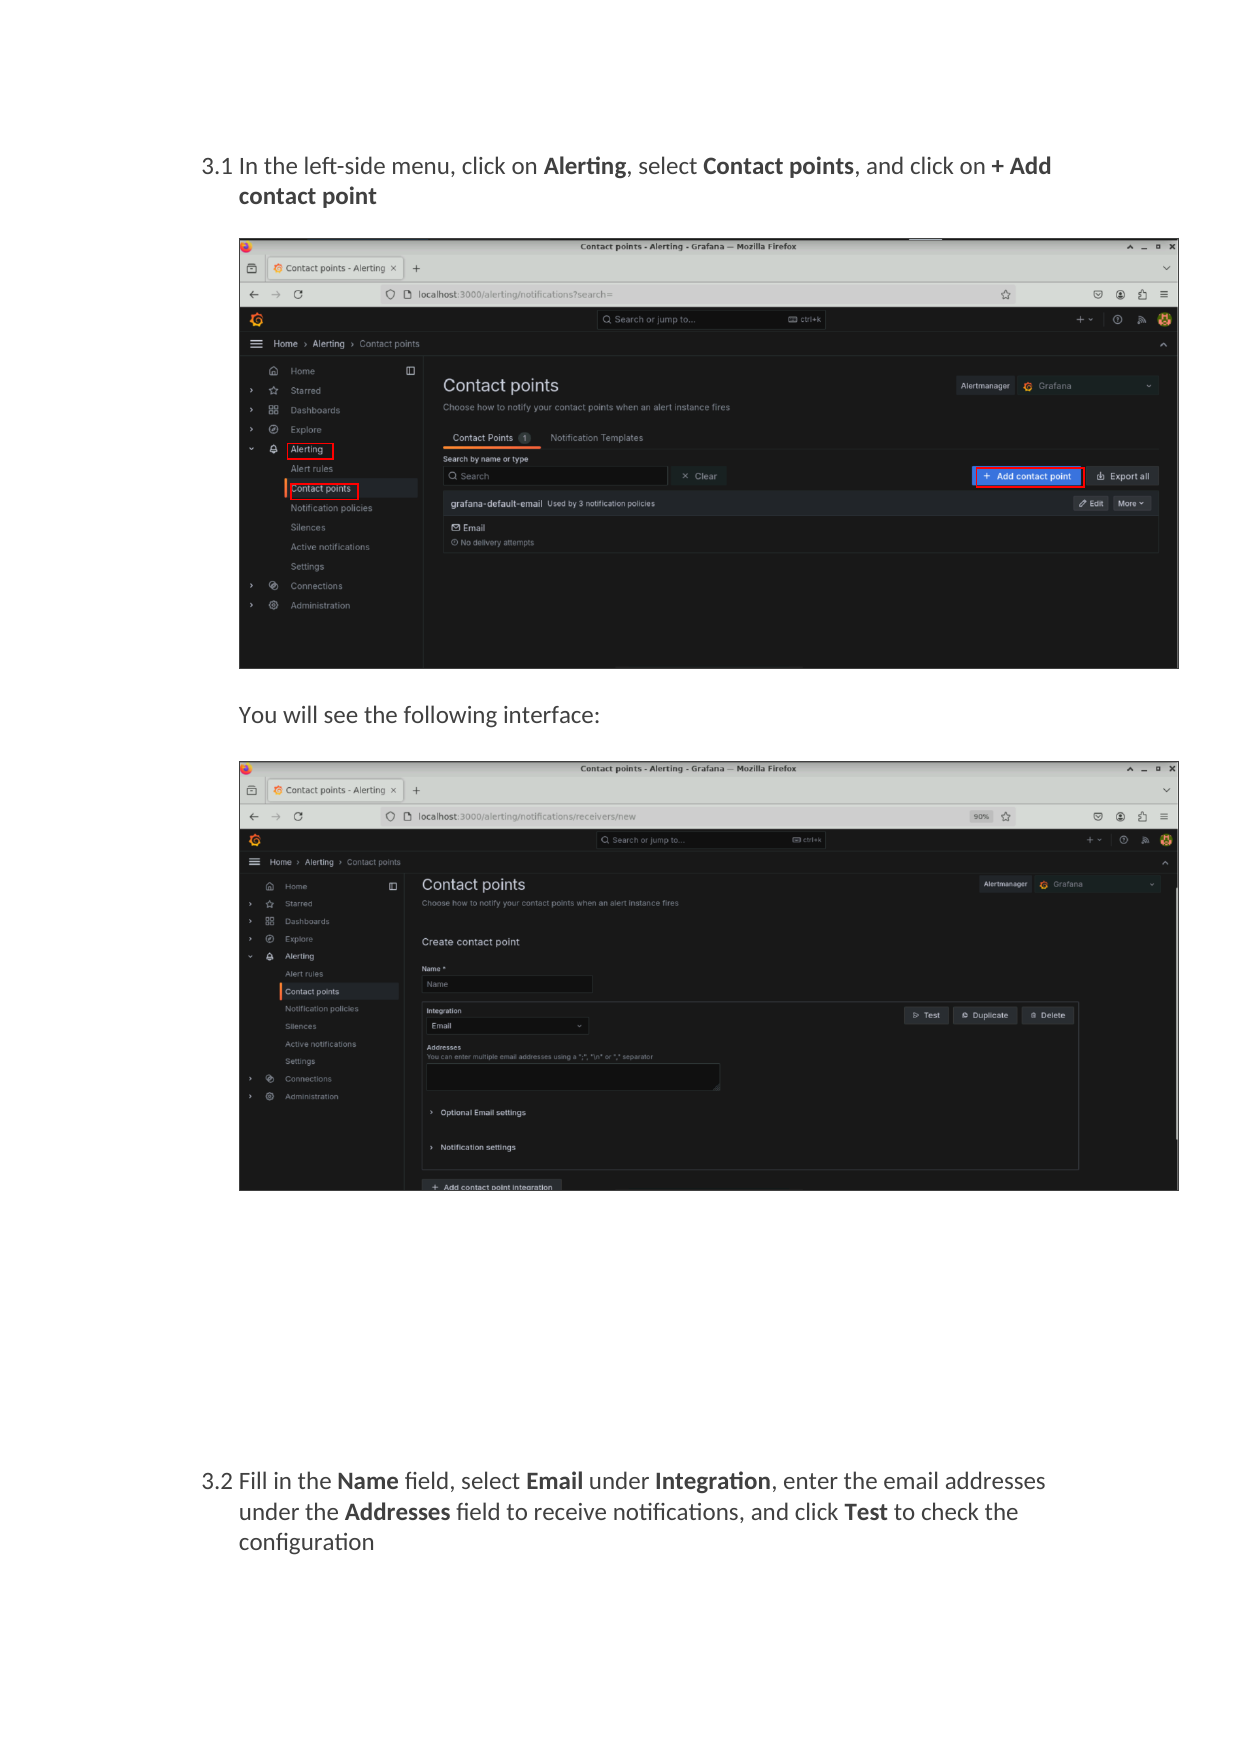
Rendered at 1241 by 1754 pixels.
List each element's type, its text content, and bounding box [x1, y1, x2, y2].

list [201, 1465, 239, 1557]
list You will see the following interface: [239, 699, 1090, 730]
picture [240, 762, 1178, 1190]
list Fill in the Name field, select Email under Integration, enter the email addresses under the Addresses field to receive notifications, and click Test to check the configuration [374, 1465, 1090, 1557]
picture [240, 239, 1178, 668]
list In the left-side menu, click on Alerting, select Contact points, and click on + Add contact point [201, 150, 1090, 237]
